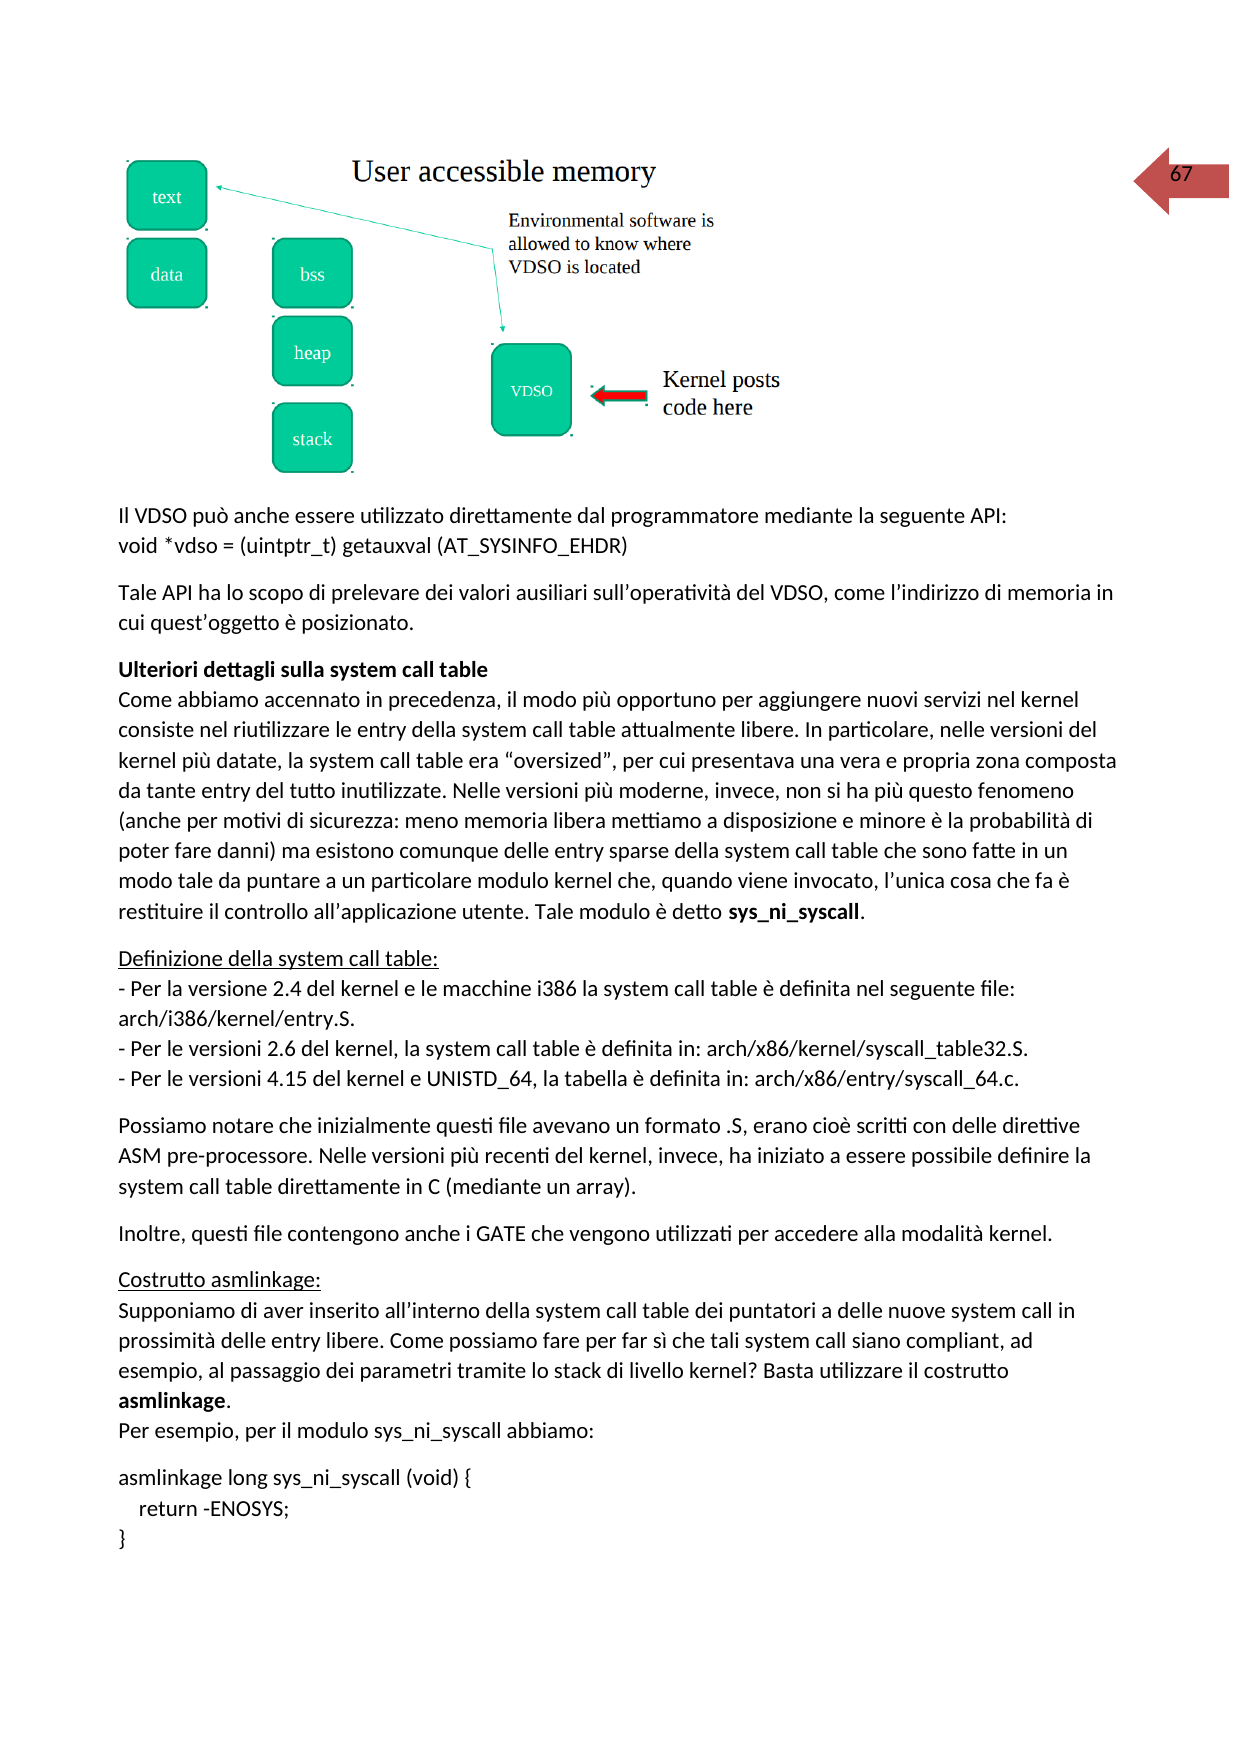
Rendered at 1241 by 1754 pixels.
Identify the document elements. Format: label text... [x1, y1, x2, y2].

text Ulteriori dettagli sulla system call table Come abbiamo accennato in precedenza, il modo più opportuno per aggiungere nuovi servizi nel kernel consiste nel riutilizzare le entry della system call table attualmente libere. In particolare, nelle versioni del kernel più datate, la system call table era “oversized”, per cui presentava una vera e propria zona composta da tante entry del tutto inutilizzate. Nelle versioni più moderne, invece, non si ha più questo fenomeno (anche per motivi di sicurezza: meno memoria libera mettiamo a disposizione e minore è la probabilità di poter fare danni) ma esistono comunque delle entry sparse della system call table che sono fatte in un modo tale da puntare a un particolare modulo kernel che, quando viene invocato, l’unica cosa che fa è restituire il controllo all’applicazione utente. Tale modulo è detto sys_ni_syscall. [118, 655, 1122, 925]
text Costrutto asmlinkage: Supponiamo di aver inserito all’interno della system call table dei puntatori a delle nuove system call in prossimità delle entry libere. Come possiamo fare per far sì che tali system call siano compliant, ad esempio, al passaggio dei parametri tramite lo stack di livello kernel? Basta utilizzare il costrutto asmlinkage. Per esempio, per il modulo sys_ni_syscall abbiamo: [118, 1266, 1122, 1445]
picture [118, 147, 785, 483]
text Inoltre, questi file contengono anche i GATE che vengono utilizzati per accedere alla modalità kernel. [118, 1219, 1122, 1247]
text Il VDSO può anche essere utilizzato direttamente dal programmatore mediante la seguente API: void *vdso = (uintptr_t) getauxval (AT_SYSINFO_EHDR) [118, 501, 1122, 559]
text Tale API ha lo scopo di prelevare dei valori ausiliari sull’operatività del VDSO, come l’indirizzo di memoria in cui quest’oggetto è posizionato. [118, 578, 1122, 636]
text asmlinkage long sys_ni_syscall (void) { return -ENOSYS; } [118, 1463, 1122, 1552]
text Possiamo notare che inizialmente questi file avevano un formato .S, erano cioè scritti con delle direttive ASM pre-processore. Nelle versioni più recenti del kernel, invece, ha iniziato a essere possibile definire la system call table direttamente in C (mediante un array). [118, 1111, 1122, 1200]
text Definizione della system call table: - Per la versione 2.4 del kernel e le macchine i386 la system call table è definita nel seguente file: arch/i386/kernel/entry.S. - Per le versioni 2.6 del kernel, la system call table è definita in: arch/x86/kernel/syscall_table32.S. - Per le versioni 4.15 del kernel e UNISTD_64, la tabella è definita in: arch/x86/entry/syscall_64.c. [118, 944, 1122, 1093]
